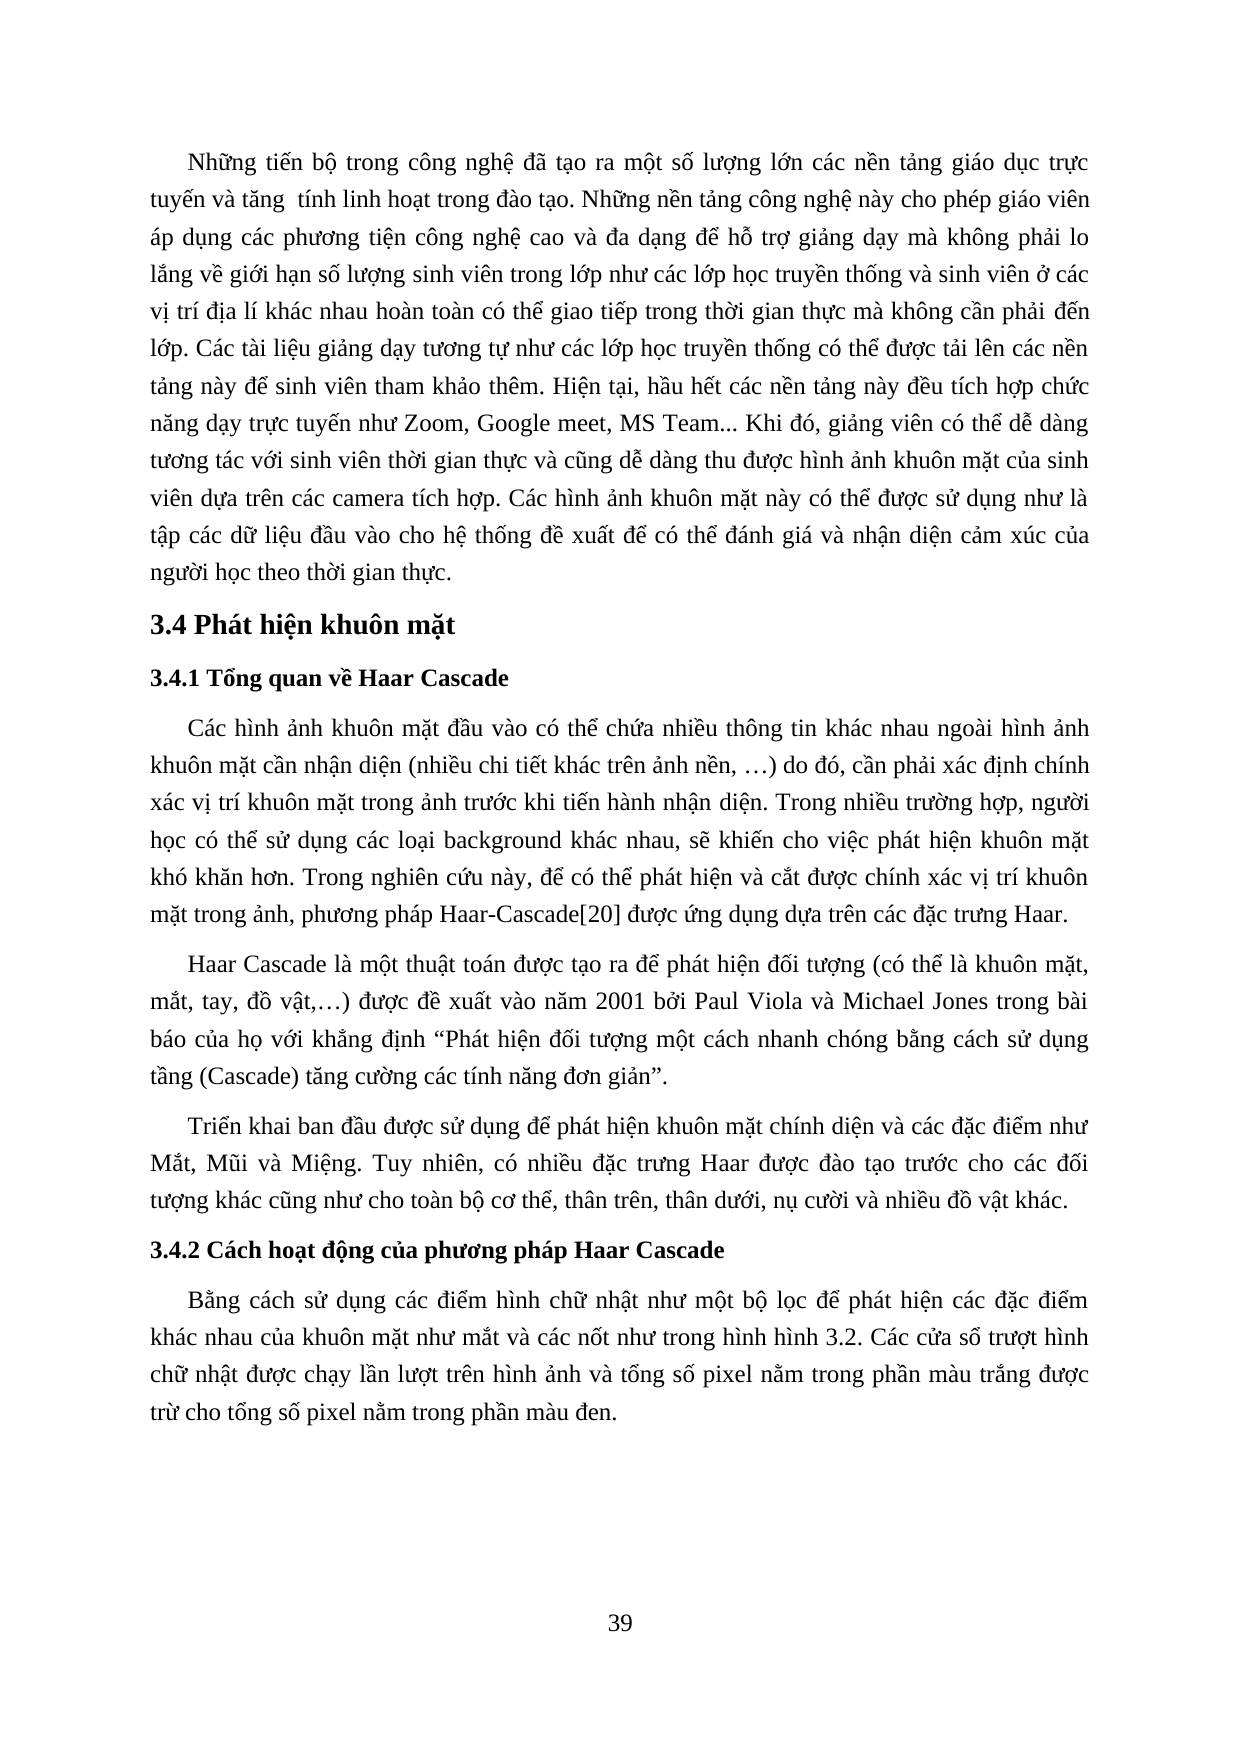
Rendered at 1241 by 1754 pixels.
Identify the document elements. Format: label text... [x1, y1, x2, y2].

text Triển khai ban đầu được sử dụng để phát hiện khuôn mặt chính diện và các đặc điểm như Mắt, Mũi và Miệng. Tuy nhiên, có nhiều đặc trưng Haar được đào tạo trước cho các đối tượng khác cũng như cho toàn bộ cơ thể, thân trên, thân dưới, nụ cười và nhiều đồ vật khác. [150, 1111, 1090, 1214]
subtitle 3.4.1 Tổng quan về Haar Cascade [150, 663, 1090, 692]
subtitle 3.4.2 Cách hoạt động của phương pháp Haar Cascade [150, 1235, 1090, 1264]
text Các hình ảnh khuôn mặt đầu vào có thể chứa nhiều thông tin khác nhau ngoài hình ảnh khuôn mặt cần nhận diện (nhiều chi tiết khác trên ảnh nền, …) do đó, cần phải xác định chính xác vị trí khuôn mặt trong ảnh trước khi tiến hành nhận diện. Trong nhiều trường hợp, người học có thể sử dụng các loại background khác nhau, sẽ khiến cho việc phát hiện khuôn mặt khó khăn hơn. Trong nghiên cứu này, để có thể phát hiện và cắt được chính xác vị trí khuôn mặt trong ảnh, phương pháp Haar-Cascade[20] được ứng dụng dựa trên các đặc trưng Haar. [150, 713, 1090, 928]
text Haar Cascade là một thuật toán được tạo ra để phát hiện đối tượng (có thể là khuôn mặt, mắt, tay, đồ vật,…) được đề xuất vào năm 2001 bởi Paul Viola và Michael Jones trong bài báo của họ với khẳng định “Phát hiện đối tượng một cách nhanh chóng bằng cách sử dụng tầng (Cascade) tăng cường các tính năng đơn giản”. [150, 949, 1090, 1090]
text 3.4 Phát hiện khuôn mặt [150, 607, 1090, 641]
text Những tiến bộ trong công nghệ đã tạo ra một số lượng lớn các nền tảng giáo dục trực tuyến và tăng tính linh hoạt trong đào tạo. Những nền tảng công nghệ này cho phép giáo viên áp dụng các phương tiện công nghệ cao và đa dạng để hỗ trợ giảng dạy mà không phải lo lắng về giới hạn số lượng sinh viên trong lớp như các lớp học truyền thống và sinh viên ở các vị trí địa lí khác nhau hoàn toàn có thể giao tiếp trong thời gian thực mà không cần phải đến lớp. Các tài liệu giảng dạy tương tự như các lớp học truyền thống có thể được tải lên các nền tảng này để sinh viên tham khảo thêm. Hiện tại, hầu hết các nền tảng này đều tích hợp chức năng dạy trực tuyến như Zoom, Google meet, MS Team... Khi đó, giảng viên có thể dễ dàng tương tác với sinh viên thời gian thực và cũng dễ dàng thu được hình ảnh khuôn mặt của sinh viên dựa trên các camera tích hợp. Các hình ảnh khuôn mặt này có thể được sử dụng như là tập các dữ liệu đầu vào cho hệ thống đề xuất để có thể đánh giá và nhận diện cảm xúc của người học theo thời gian thực. [150, 147, 1090, 586]
text Bằng cách sử dụng các điểm hình chữ nhật như một bộ lọc để phát hiện các đặc điểm khác nhau của khuôn mặt như mắt và các nốt như trong hình hình 3.2. Các cửa sổ trượt hình chữ nhật được chạy lần lượt trên hình ảnh và tổng số pixel nằm trong phần màu trắng được trừ cho tổng số pixel nằm trong phần màu đen. [150, 1285, 1090, 1426]
